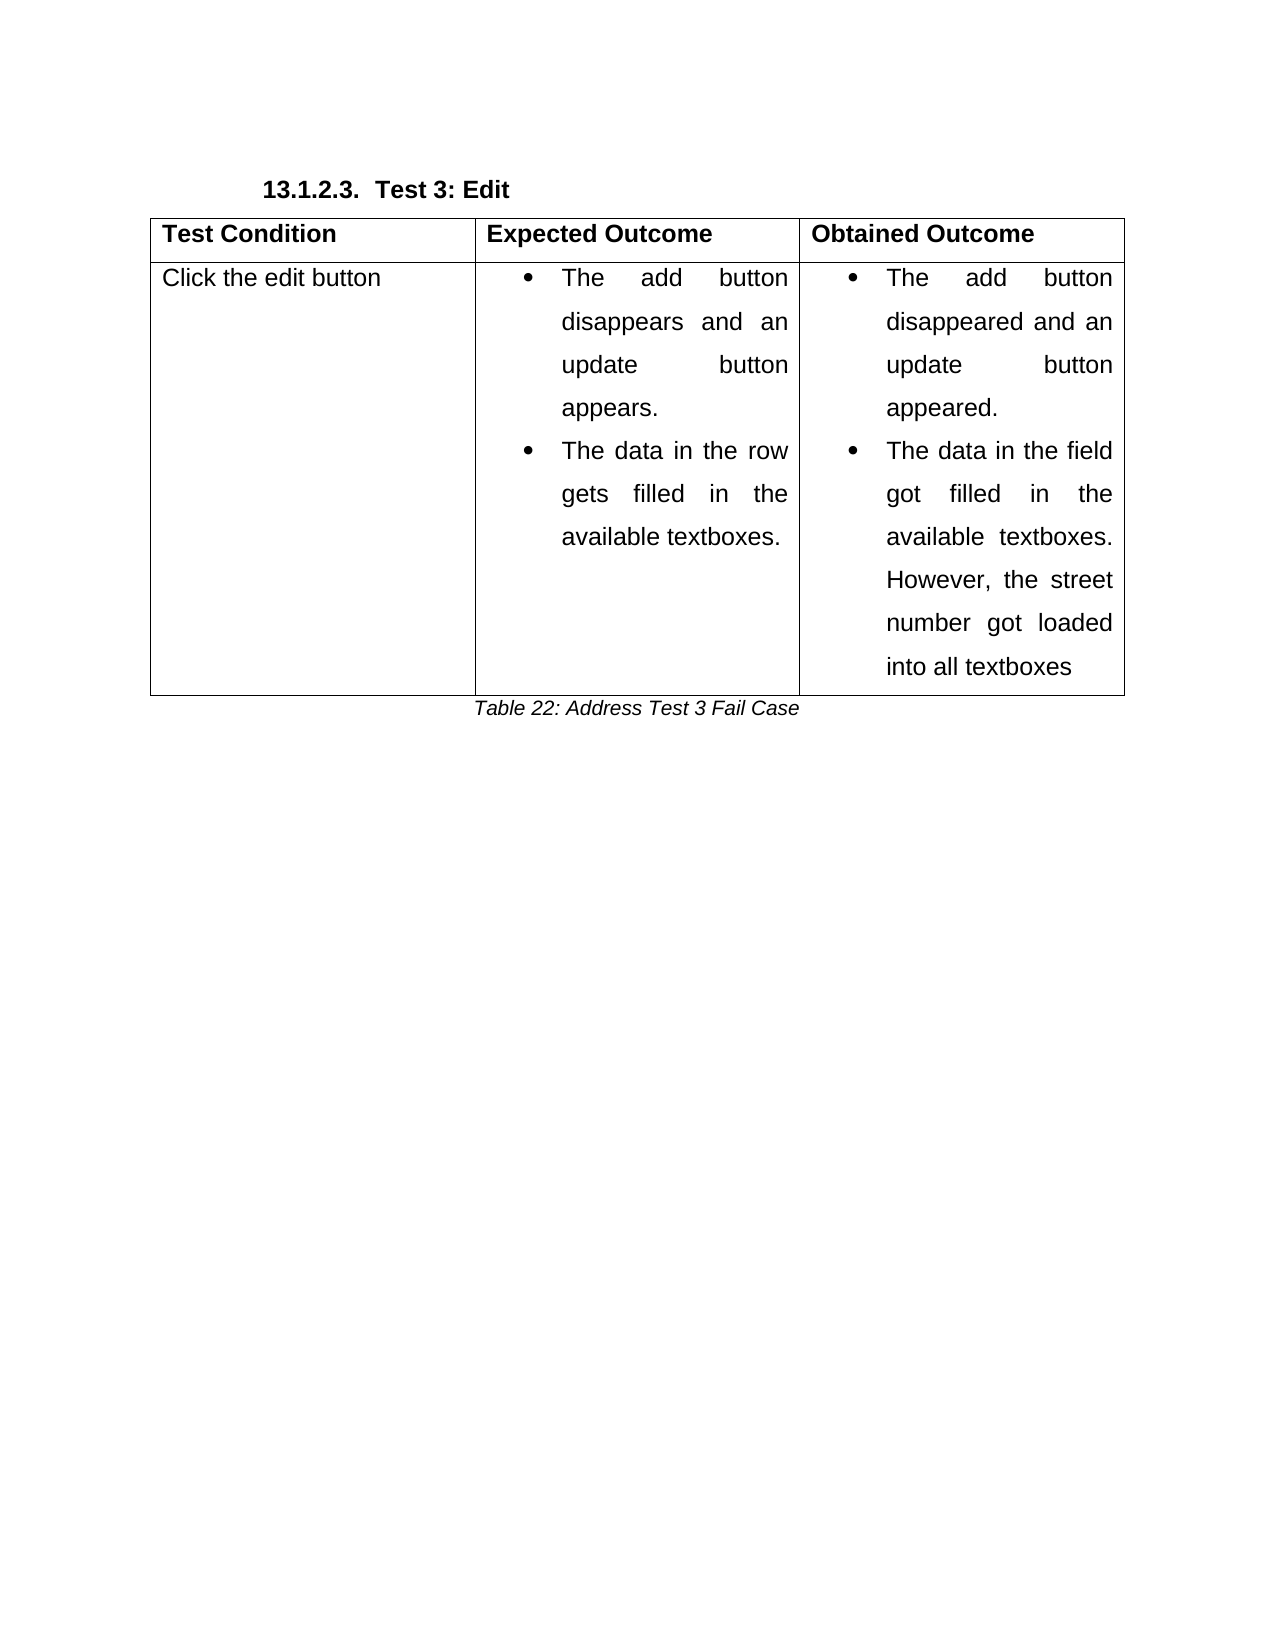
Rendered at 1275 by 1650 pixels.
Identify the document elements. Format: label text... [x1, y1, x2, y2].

text Table 22: Address Test 3 Fail Case [150, 696, 1125, 719]
table_cell The add button disappears and an update button appears. The data in the row gets filled in the available textboxes. [476, 263, 799, 694]
table_header Obtained Outcome [800, 219, 1124, 262]
table_cell The add button disappeared and an update button appeared. The data in the field got filled in the available textboxes. However, the street number got loaded into all textboxes [800, 263, 1124, 694]
table_cell Click the edit button [151, 263, 475, 694]
subtitle Test 3: Edit [262, 175, 1125, 204]
table_header Expected Outcome [476, 219, 799, 262]
table_header Test Condition [151, 219, 475, 262]
